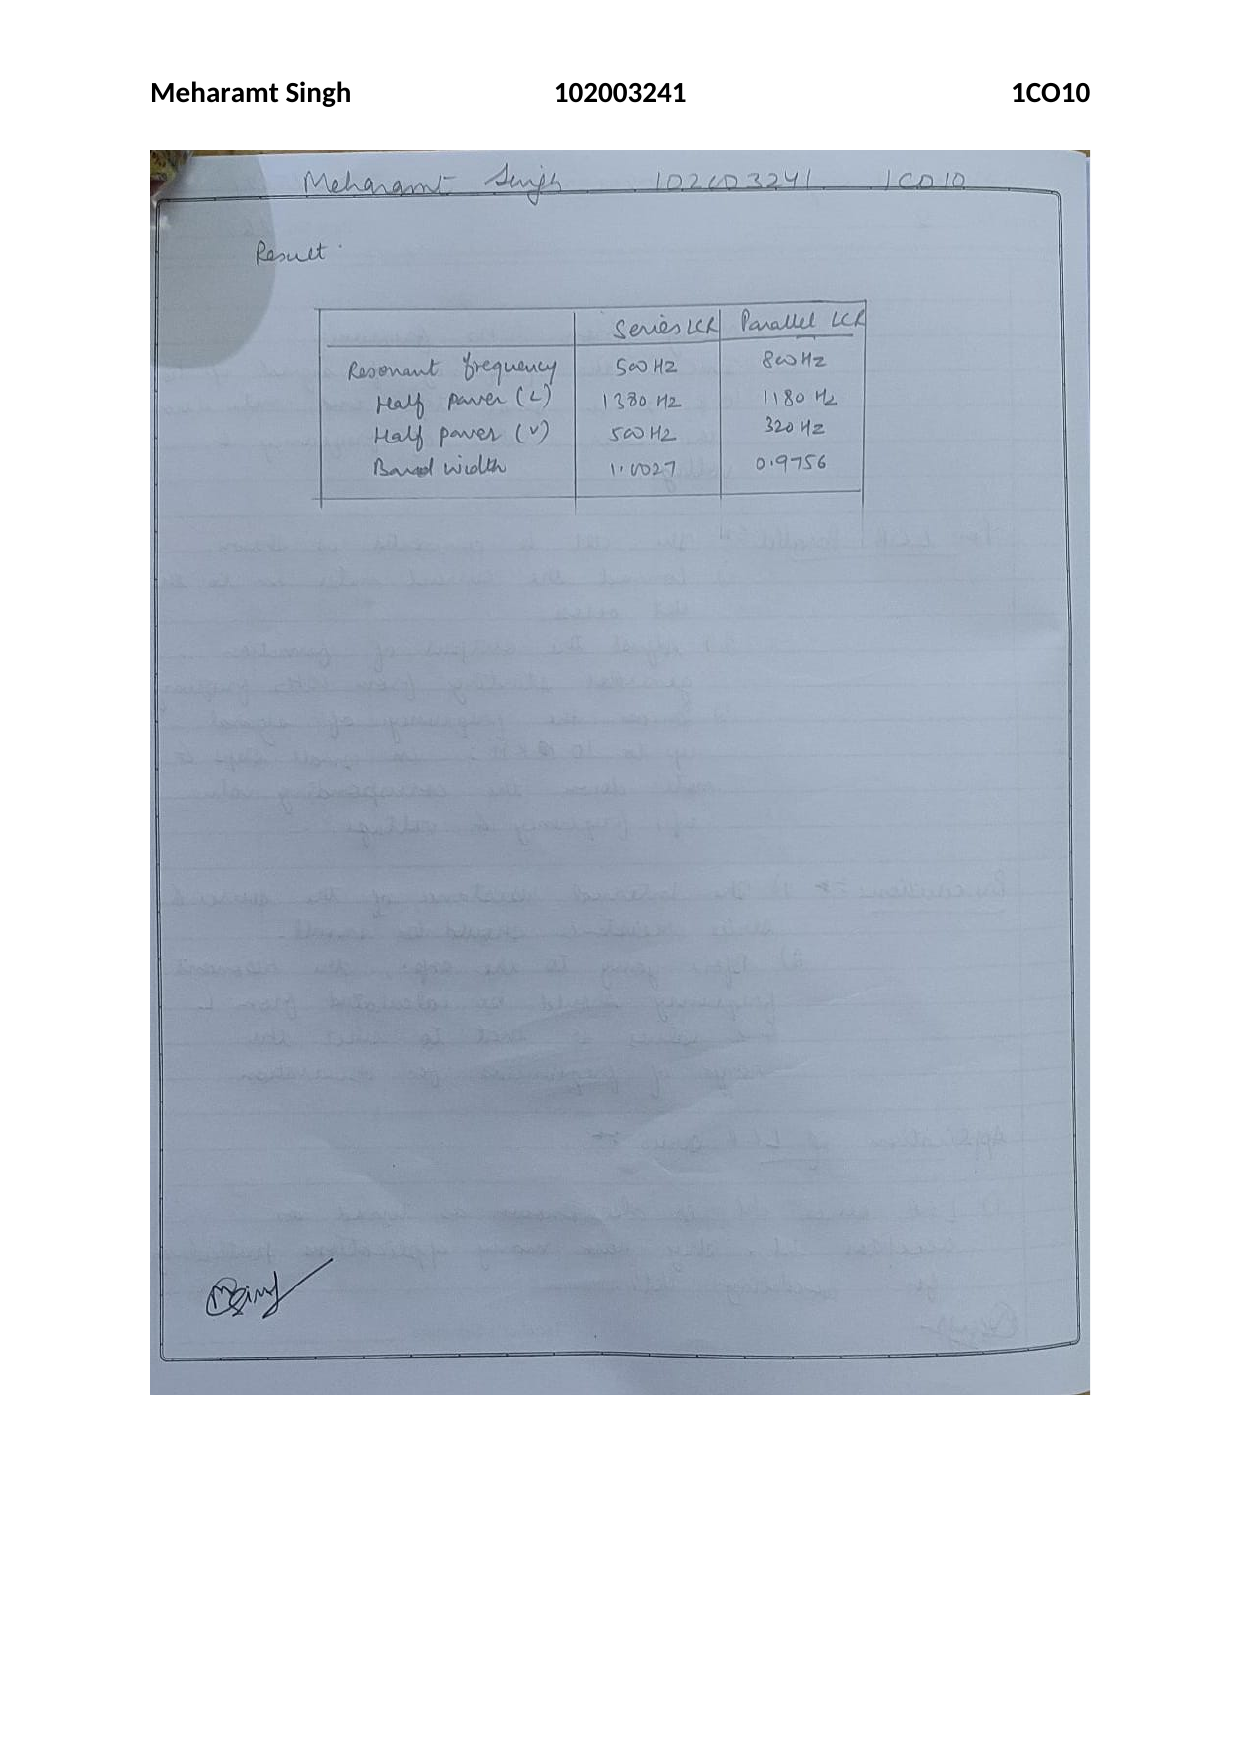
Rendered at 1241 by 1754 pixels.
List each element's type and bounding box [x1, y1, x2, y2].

picture [150, 150, 1091, 1395]
